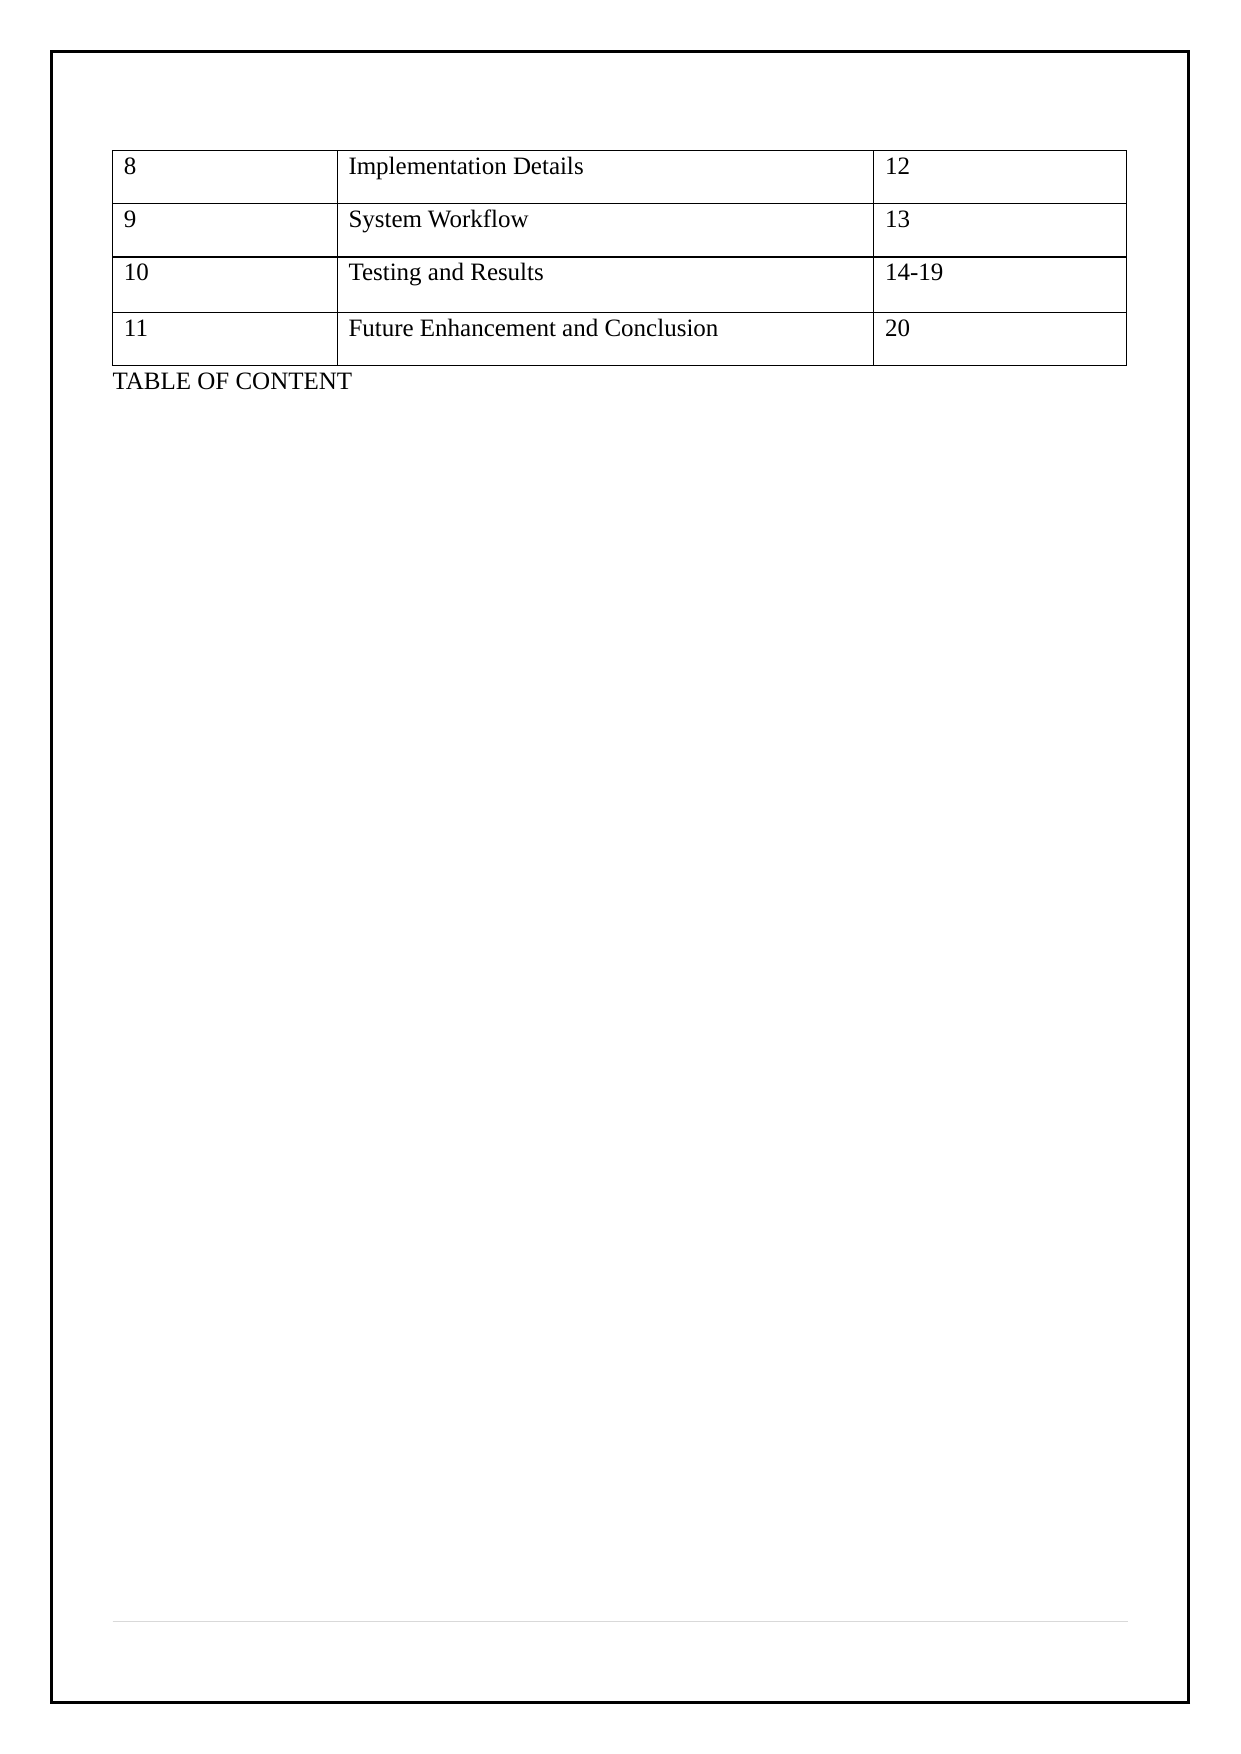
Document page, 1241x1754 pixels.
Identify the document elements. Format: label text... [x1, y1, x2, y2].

table_cell 20 [874, 313, 1126, 365]
table_cell 9 [113, 204, 337, 256]
table_cell 8 [113, 151, 337, 203]
table_cell 12 [874, 151, 1126, 203]
text TABLE OF CONTENT [112, 366, 1128, 395]
table_cell System Workflow [338, 204, 873, 256]
table_cell Testing and Results [338, 258, 873, 312]
table_cell 13 [874, 204, 1126, 256]
table_cell Future Enhancement and Conclusion [338, 313, 873, 365]
table_cell Implementation Details [338, 151, 873, 203]
table_cell 11 [113, 313, 337, 365]
table_cell 14-19 [874, 258, 1126, 312]
table_cell 10 [113, 258, 337, 312]
